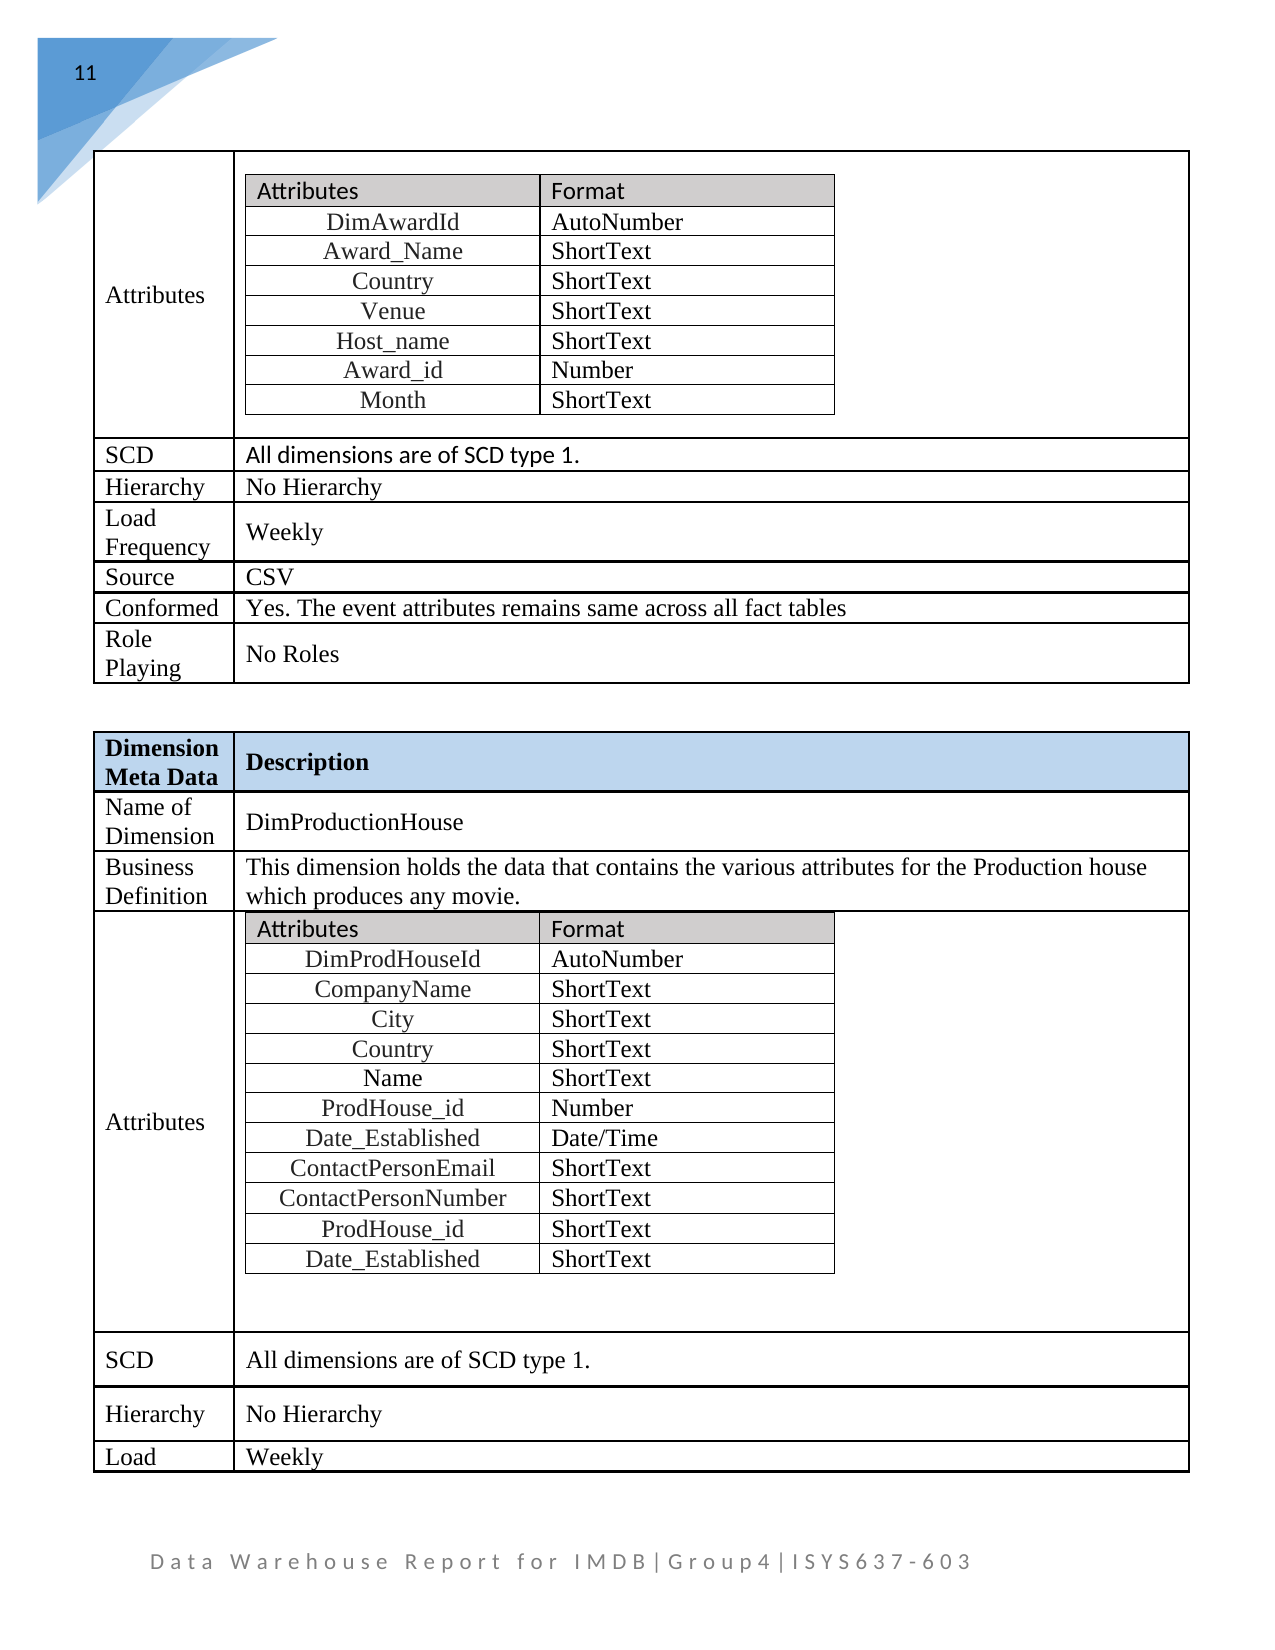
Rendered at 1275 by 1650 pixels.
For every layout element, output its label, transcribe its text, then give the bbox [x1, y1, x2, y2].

table_cell Name of Dimension [95, 793, 233, 850]
table_cell Hierarchy [95, 472, 233, 501]
table_cell Weekly [235, 1442, 1188, 1470]
table_cell This dimension holds the data that contains the various attributes for the Production house which produces any movie. [235, 852, 1188, 909]
table_cell Attributes [95, 912, 233, 1331]
table_cell No Roles [235, 624, 1188, 682]
table_cell Yes. The event attributes remains same across all fact tables [235, 594, 1188, 622]
table_cell All dimensions are of SCD type 1. [235, 439, 1188, 470]
table_cell DimProductionHouse [235, 793, 1188, 850]
table_cell SCD [95, 439, 233, 470]
table_cell [235, 912, 1188, 1331]
table_header Description [235, 733, 1188, 790]
table_cell [235, 152, 1188, 437]
table_cell Attributes [95, 152, 233, 437]
table_header Dimension Meta Data [95, 733, 233, 790]
table_cell All dimensions are of SCD type 1. [235, 1333, 1188, 1385]
table_cell No Hierarchy [235, 472, 1188, 501]
table_cell Role Playing [95, 624, 233, 682]
table_cell Load Frequency [95, 503, 233, 560]
table_cell Business Definition [95, 852, 233, 909]
table_cell Load Frequency [95, 1442, 233, 1470]
table_cell CSV [235, 563, 1188, 591]
table_cell No Hierarchy [235, 1388, 1188, 1439]
table_cell Conformed [95, 594, 233, 622]
table_cell SCD [95, 1333, 233, 1385]
table_cell Source [95, 563, 233, 591]
table_cell Hierarchy [95, 1388, 233, 1439]
picture [37, 37, 279, 206]
table_cell Weekly [235, 503, 1188, 560]
